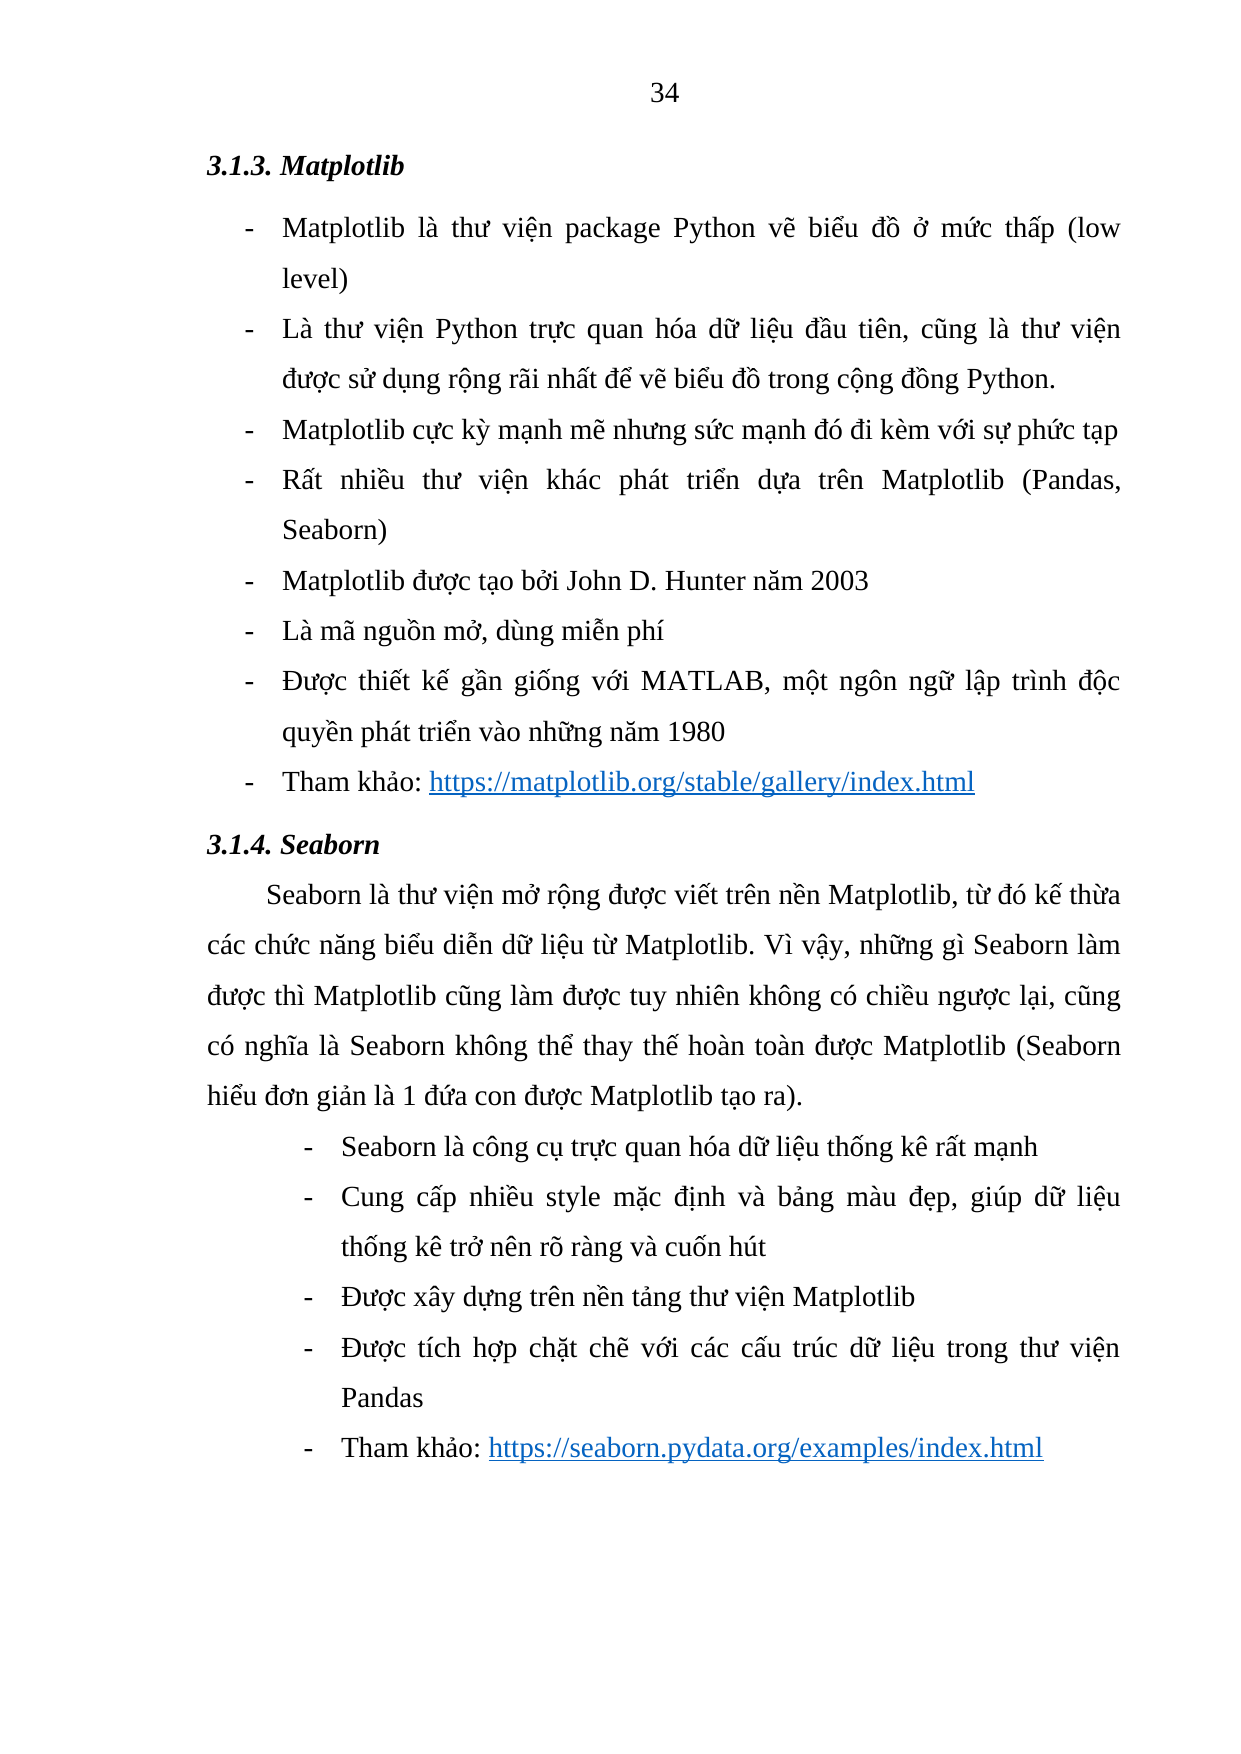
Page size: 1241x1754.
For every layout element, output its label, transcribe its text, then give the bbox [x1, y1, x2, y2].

list Matplotlib được tạo bởi John D. Hunter năm 2003 [244, 563, 1122, 596]
text Seaborn là thư viện mở rộng được viết trên nền Matplotlib, từ đó kế thừa các chức năng biểu diễn dữ liệu từ Matplotlib. Vì vậy, những gì Seaborn làm được thì Matplotlib cũng làm được tuy nhiên không có chiều ngược lại, cũng có nghĩa là Seaborn không thể thay thế hoàn toàn được Matplotlib (Seaborn hiểu đơn giản là 1 đứa con được Matplotlib tạo ra). [207, 877, 1122, 1112]
list Được xây dựng trên nền tảng thư viện Matplotlib [303, 1279, 1122, 1313]
subtitle Matplotlib [207, 148, 1122, 181]
list Được tích hợp chặt chẽ với các cấu trúc dữ liệu trong thư viện Pandas [303, 1330, 1122, 1414]
list Là thư viện Python trực quan hóa dữ liệu đầu tiên, cũng là thư viện được sử dụng rộng rãi nhất để vẽ biểu đồ trong cộng đồng Python. [244, 311, 1122, 395]
list Tham khảo: https://matplotlib.org/stable/gallery/index.html [244, 764, 1122, 797]
list Được thiết kế gần giống với MATLAB, một ngôn ngữ lập trình độc quyền phát triển vào những năm 1980 [244, 663, 1122, 747]
list Là mã nguồn mở, dùng miễn phí [244, 613, 1122, 647]
list Rất nhiều thư viện khác phát triển dựa trên Matplotlib (Pandas, Seaborn) [244, 462, 1122, 546]
list Cung cấp nhiều style mặc định và bảng màu đẹp, giúp dữ liệu thống kê trở nên rõ ràng và cuốn hút [303, 1179, 1122, 1263]
subtitle Seaborn [207, 827, 1122, 860]
list Matplotlib là thư viện package Python vẽ biểu đồ ở mức thấp (low level) [244, 211, 1122, 294]
list Tham khảo: https://seaborn.pydata.org/examples/index.html [303, 1431, 1122, 1464]
list Matplotlib cực kỳ mạnh mẽ nhưng sức mạnh đó đi kèm với sự phức tạp [244, 412, 1122, 445]
list Seaborn là công cụ trực quan hóa dữ liệu thống kê rất mạnh [303, 1129, 1122, 1162]
